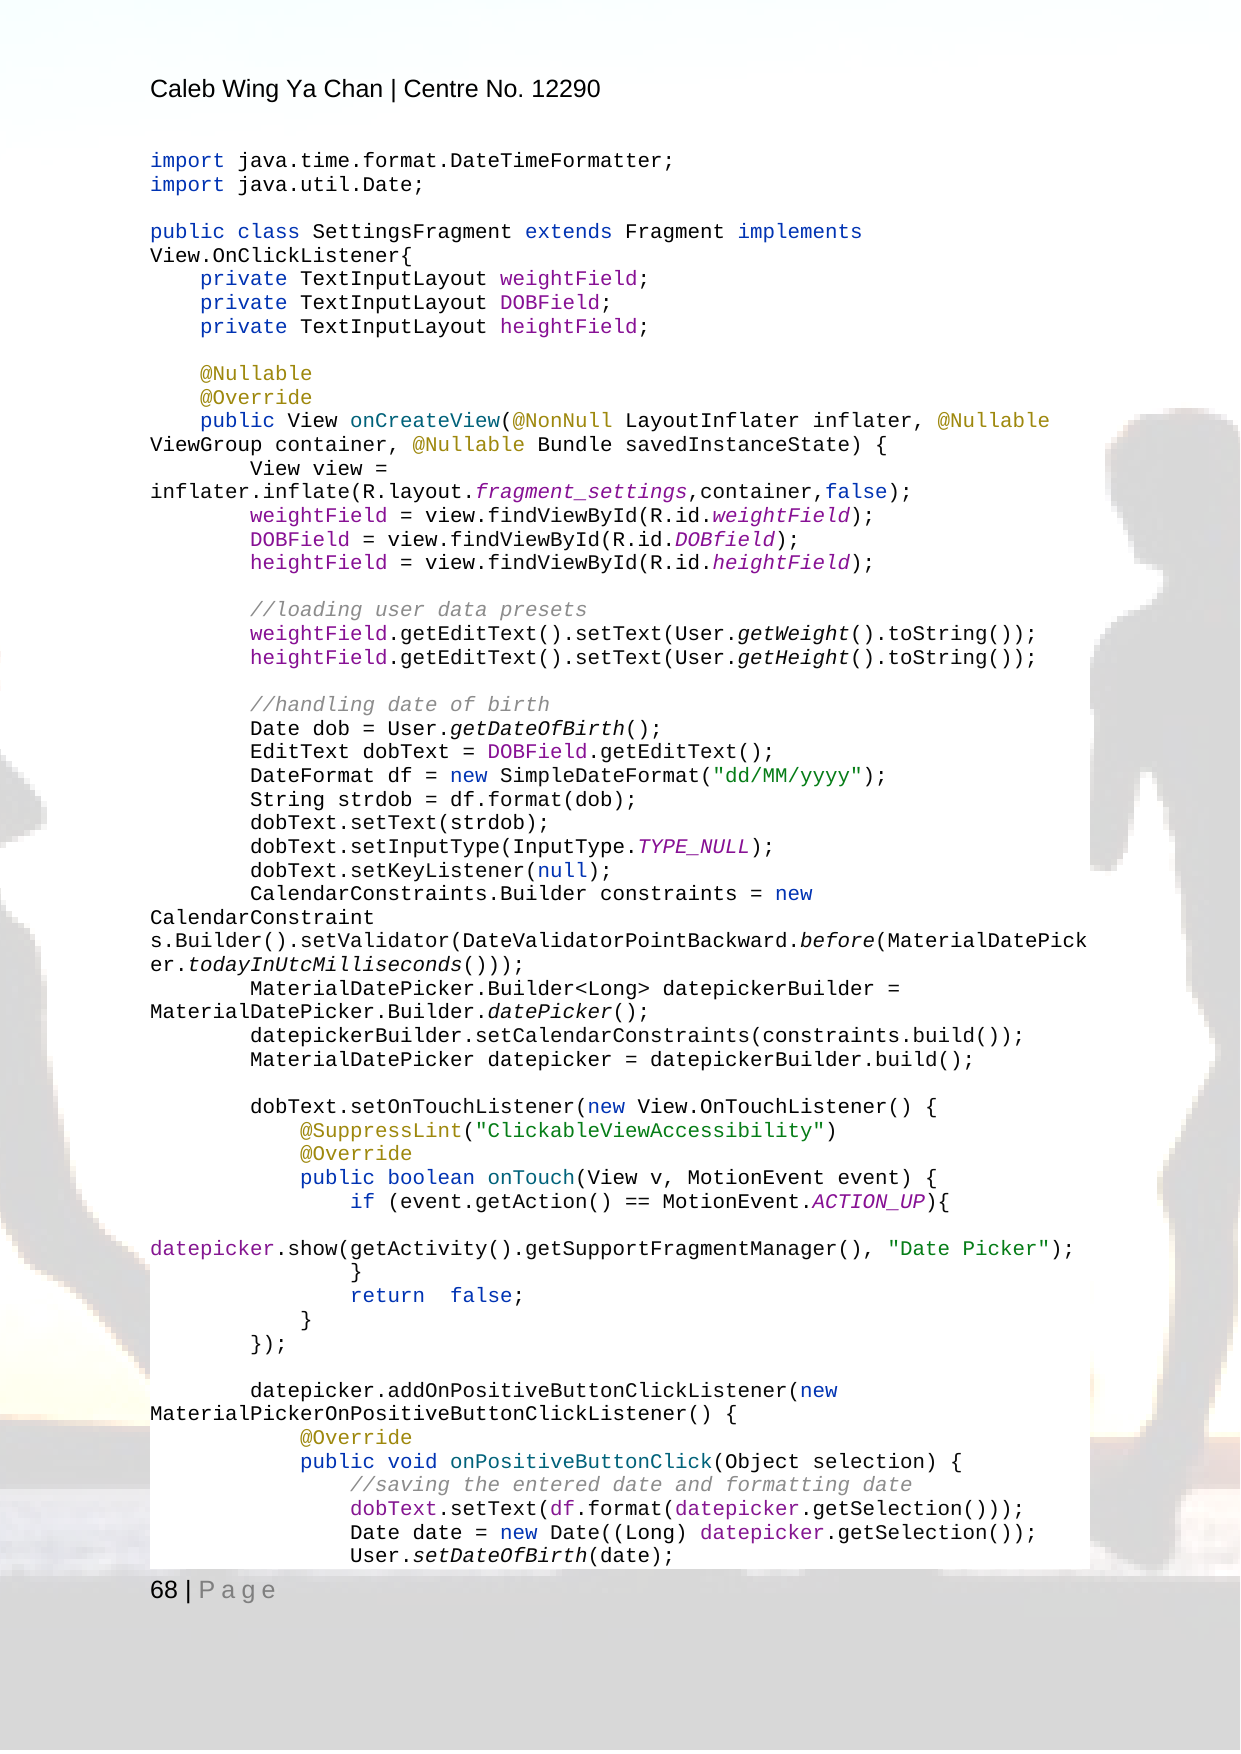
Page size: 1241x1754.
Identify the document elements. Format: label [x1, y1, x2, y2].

text [150, 150, 1090, 1569]
